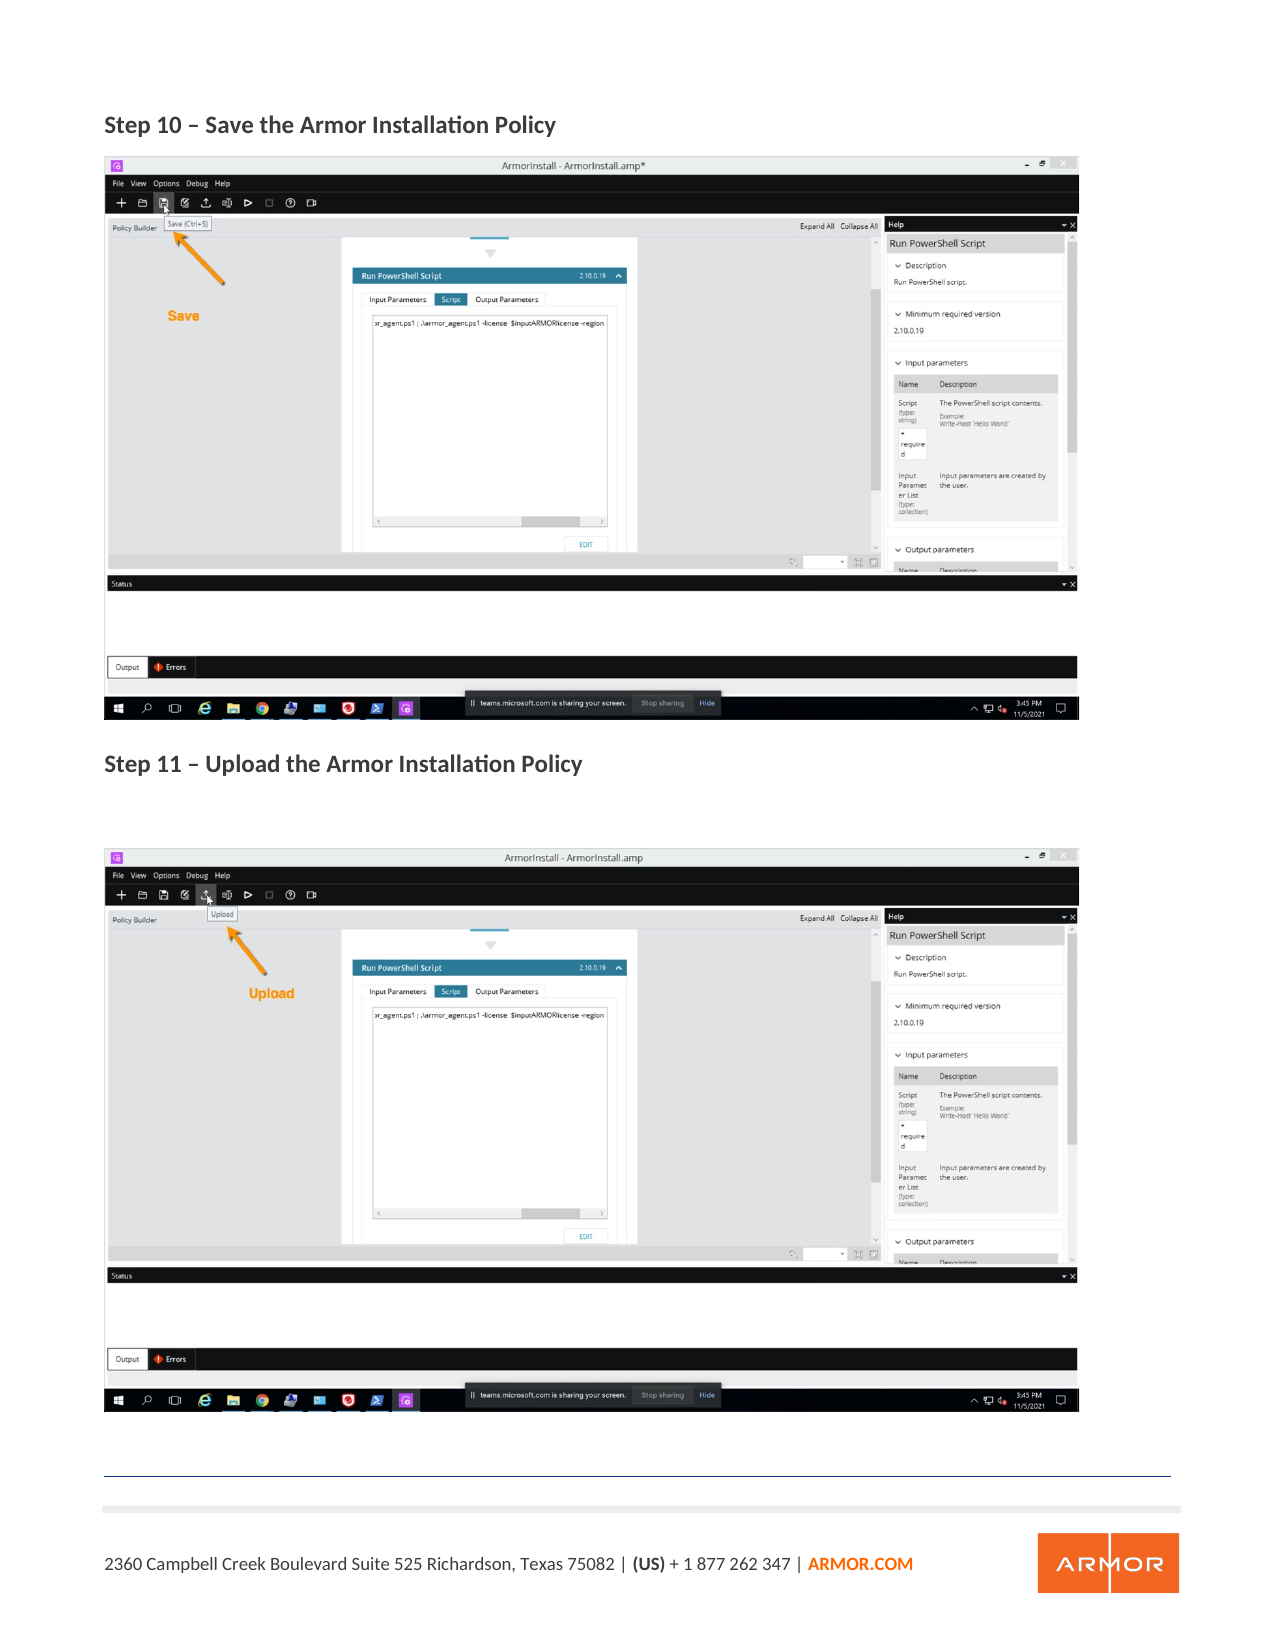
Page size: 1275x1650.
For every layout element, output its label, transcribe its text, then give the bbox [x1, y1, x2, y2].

picture [104, 156, 1080, 720]
subtitle Step 10 – Save the Armor Installation Policy [104, 109, 1171, 139]
picture [104, 848, 1080, 1412]
subtitle Step 11 – Upload the Armor Installation Policy [104, 748, 1171, 779]
